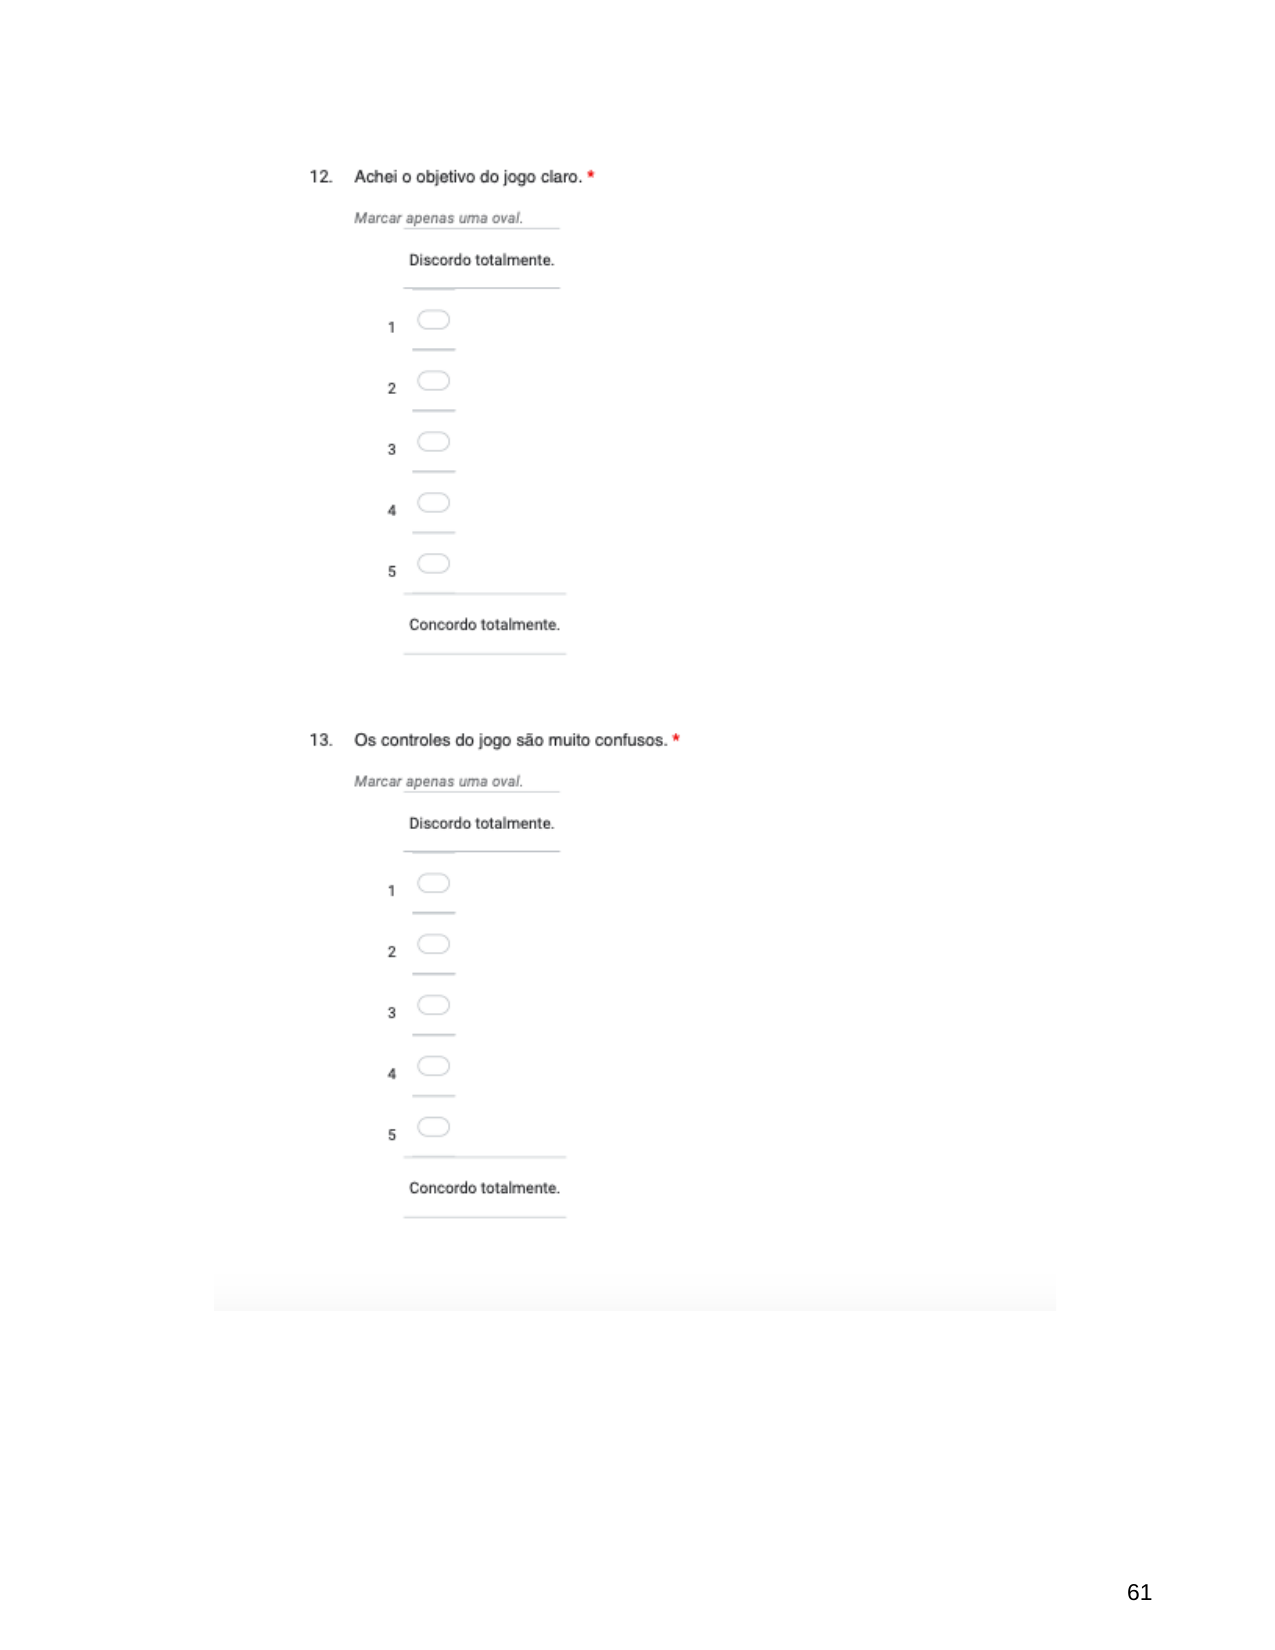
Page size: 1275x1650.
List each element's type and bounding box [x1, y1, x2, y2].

picture [214, 118, 1057, 1311]
